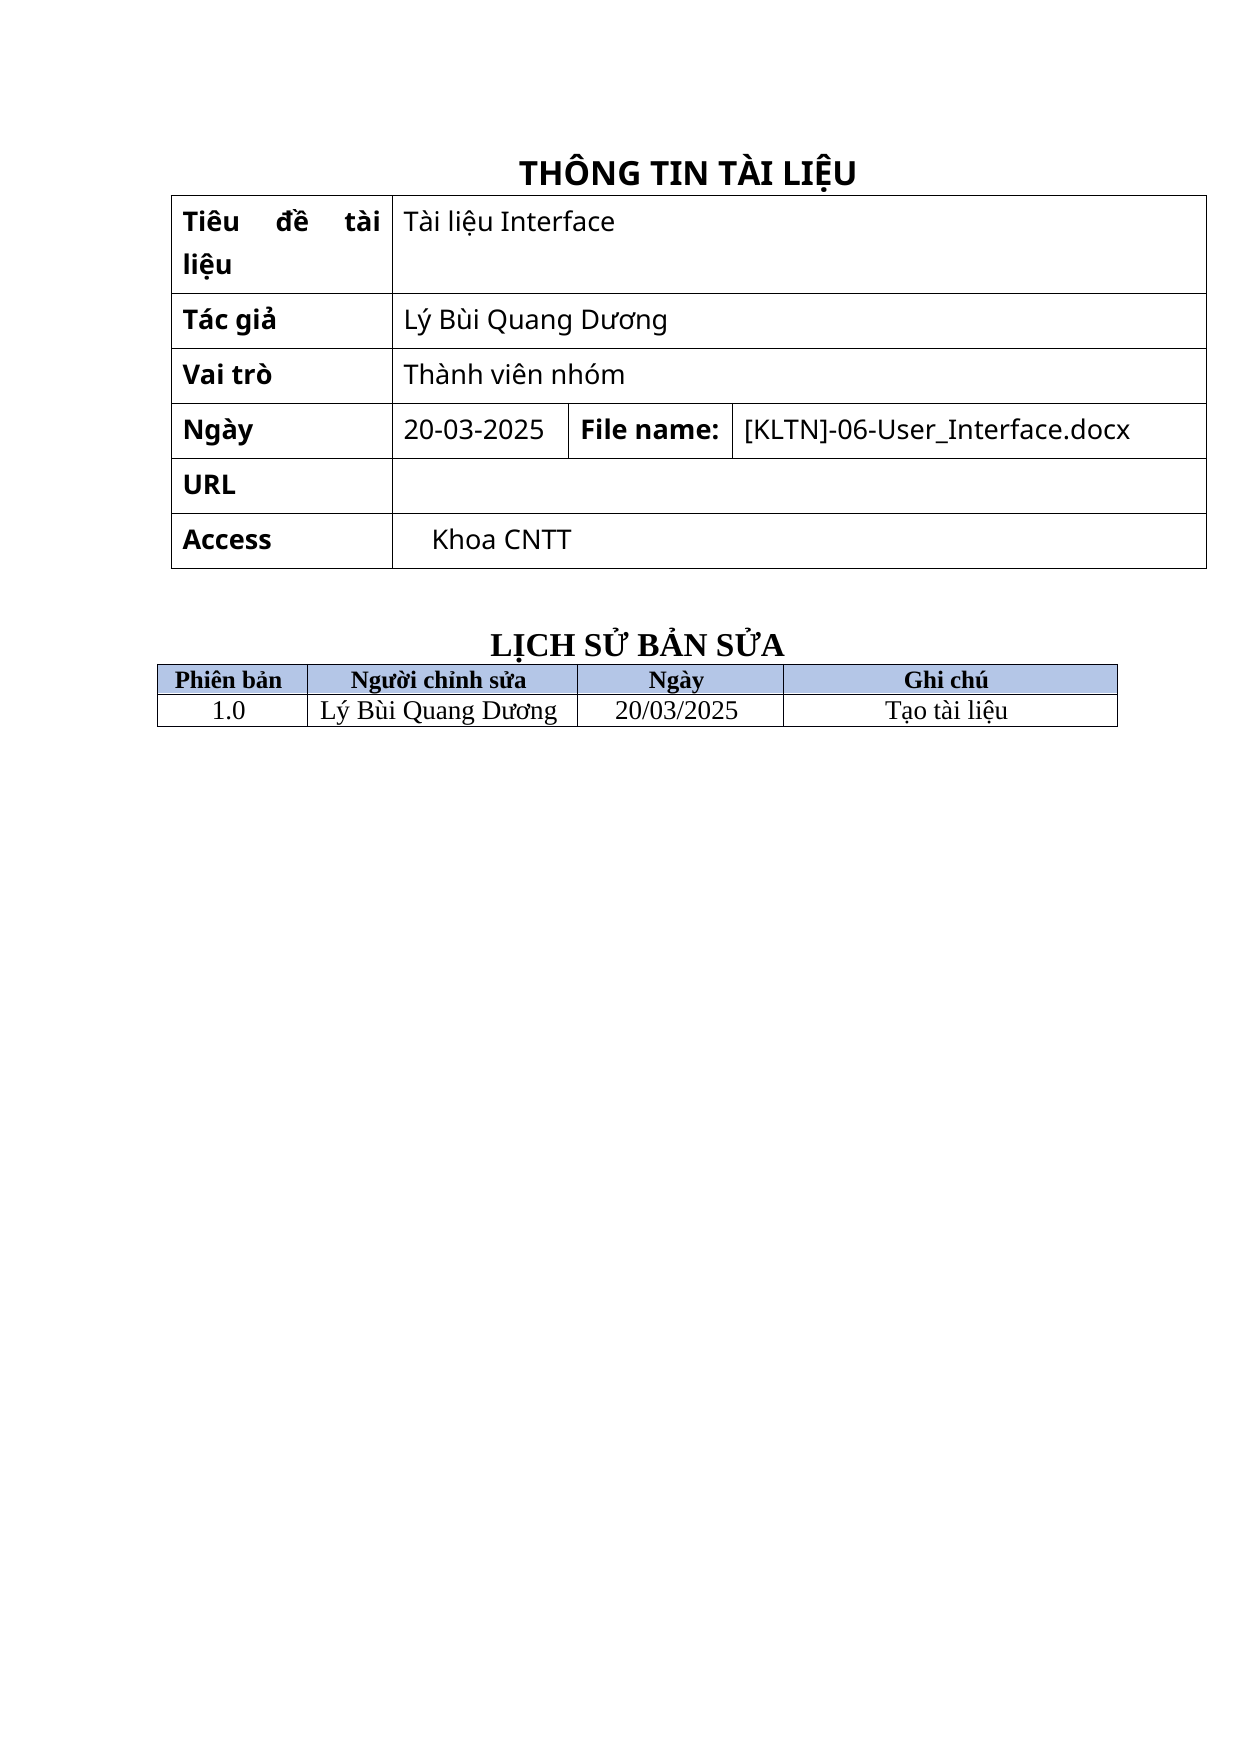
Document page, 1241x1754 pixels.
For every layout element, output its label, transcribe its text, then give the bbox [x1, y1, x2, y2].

table_cell [150, 569, 1219, 893]
table_header THÔNG TIN TÀI LIỆU [150, 150, 1219, 569]
